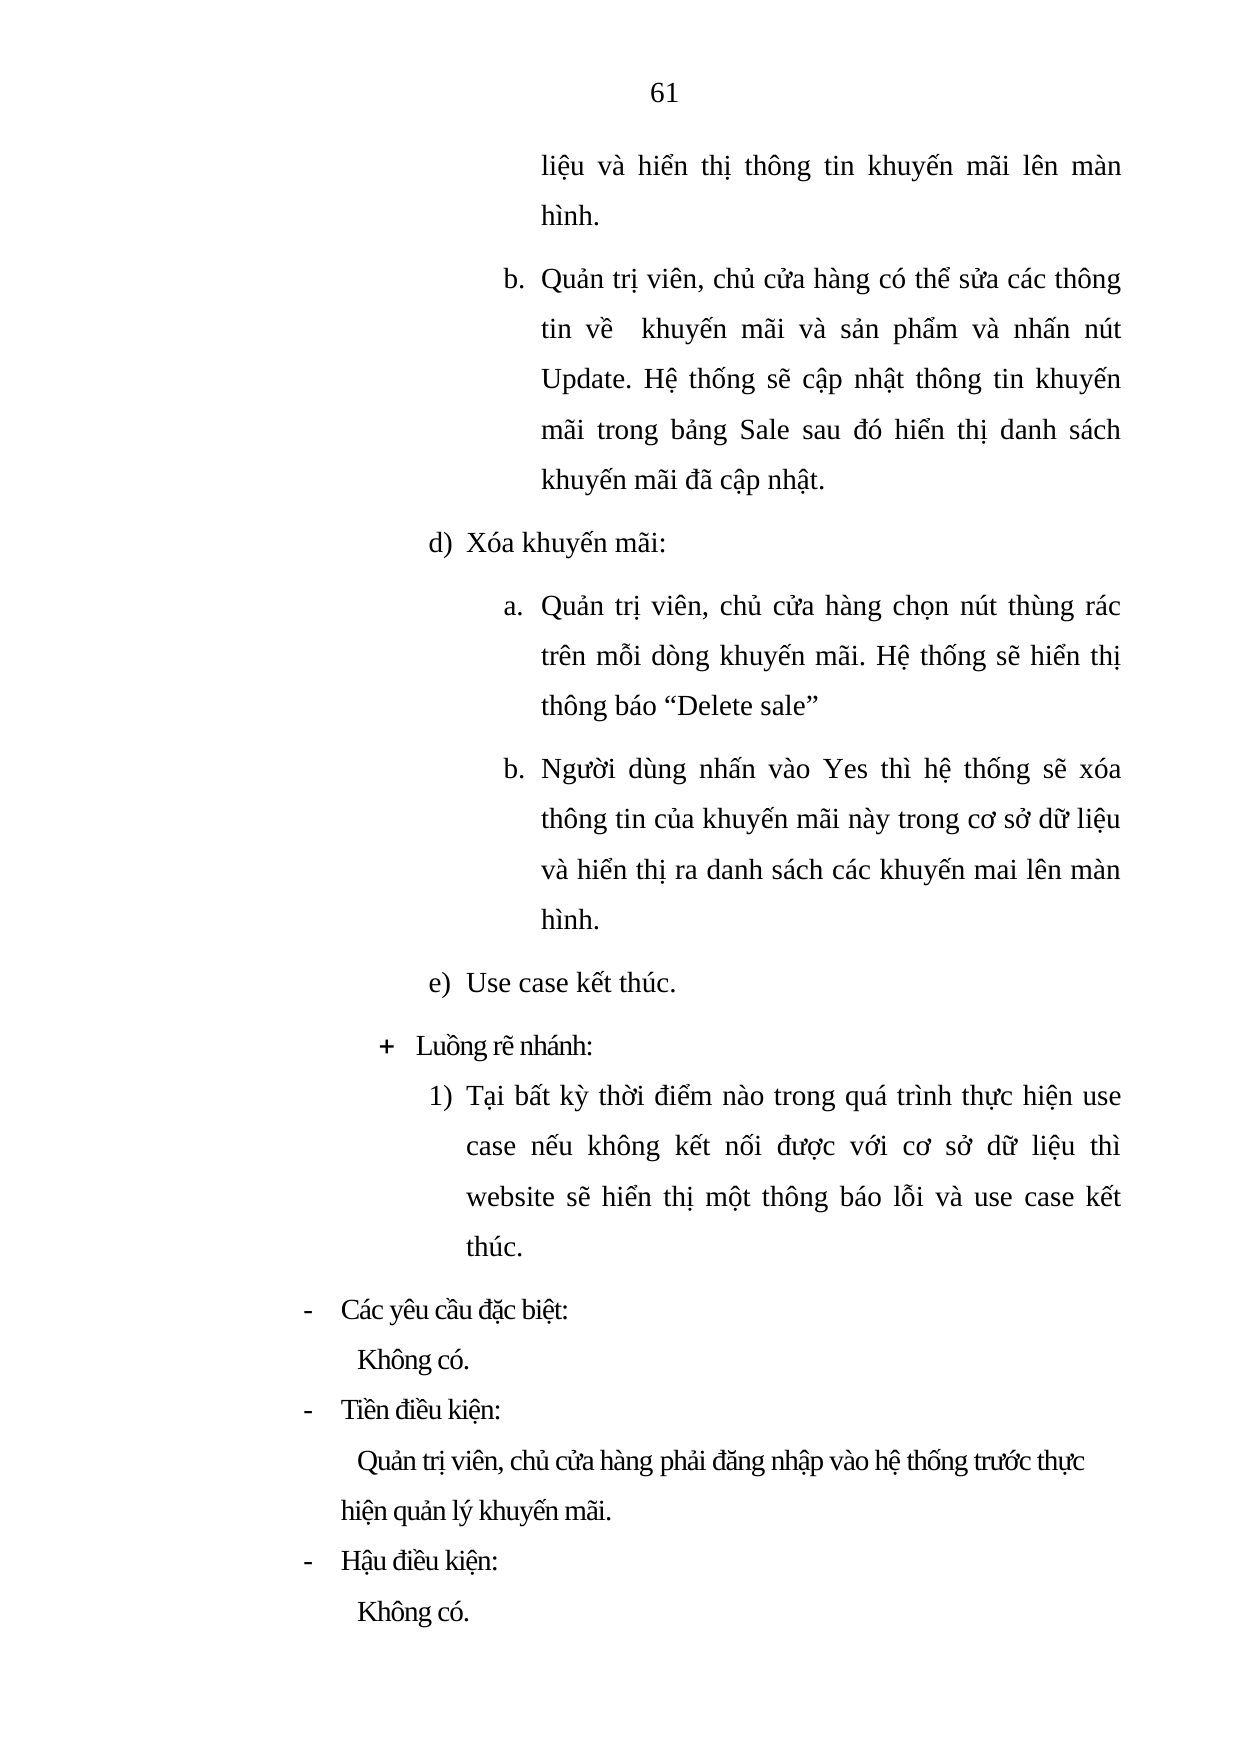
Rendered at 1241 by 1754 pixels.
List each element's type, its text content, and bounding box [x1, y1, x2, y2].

title Không có. [341, 1594, 1122, 1627]
title Tiền điều kiện: [303, 1392, 1122, 1426]
title Hậu điều kiện: [303, 1543, 1122, 1577]
list Quản trị viên, chủ cửa hàng có thể sửa các thông tin về khuyến mãi và sản phẩm và nhấn nút Update. Hệ thống sẽ cập nhật thông tin khuyến mãi trong bảng Sale sau đó hiển thị danh sách khuyến mãi đã cập nhật. [503, 261, 1122, 496]
list Tại bất kỳ thời điểm nào trong quá trình thực hiện use case nếu không kết nối được với cơ sở dữ liệu thì website sẽ hiển thị một thông báo lỗi và use case kết thúc. [428, 1078, 1122, 1263]
list Xóa khuyến mãi: [428, 525, 1122, 558]
list Người dùng nhấn vào Yes thì hệ thống sẽ xóa thông tin của khuyến mãi này trong cơ sở dữ liệu và hiển thị ra danh sách các khuyến mai lên màn hình. [503, 751, 1122, 936]
title Quản trị viên, chủ cửa hàng phải đăng nhập vào hệ thống trước thực hiện quản lý khuyến mãi. [341, 1443, 1122, 1527]
title Luồng rẽ nhánh: [378, 1028, 1122, 1061]
list Use case kết thúc. [428, 965, 1122, 998]
list Quản trị viên, chủ cửa hàng chọn nút thùng rác trên mỗi dòng khuyến mãi. Hệ thống sẽ hiển thị thông báo “Delete sale” [503, 588, 1122, 722]
title Các yêu cầu đặc biệt: [303, 1292, 1122, 1325]
title Không có. [357, 1342, 1122, 1376]
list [503, 148, 1122, 232]
